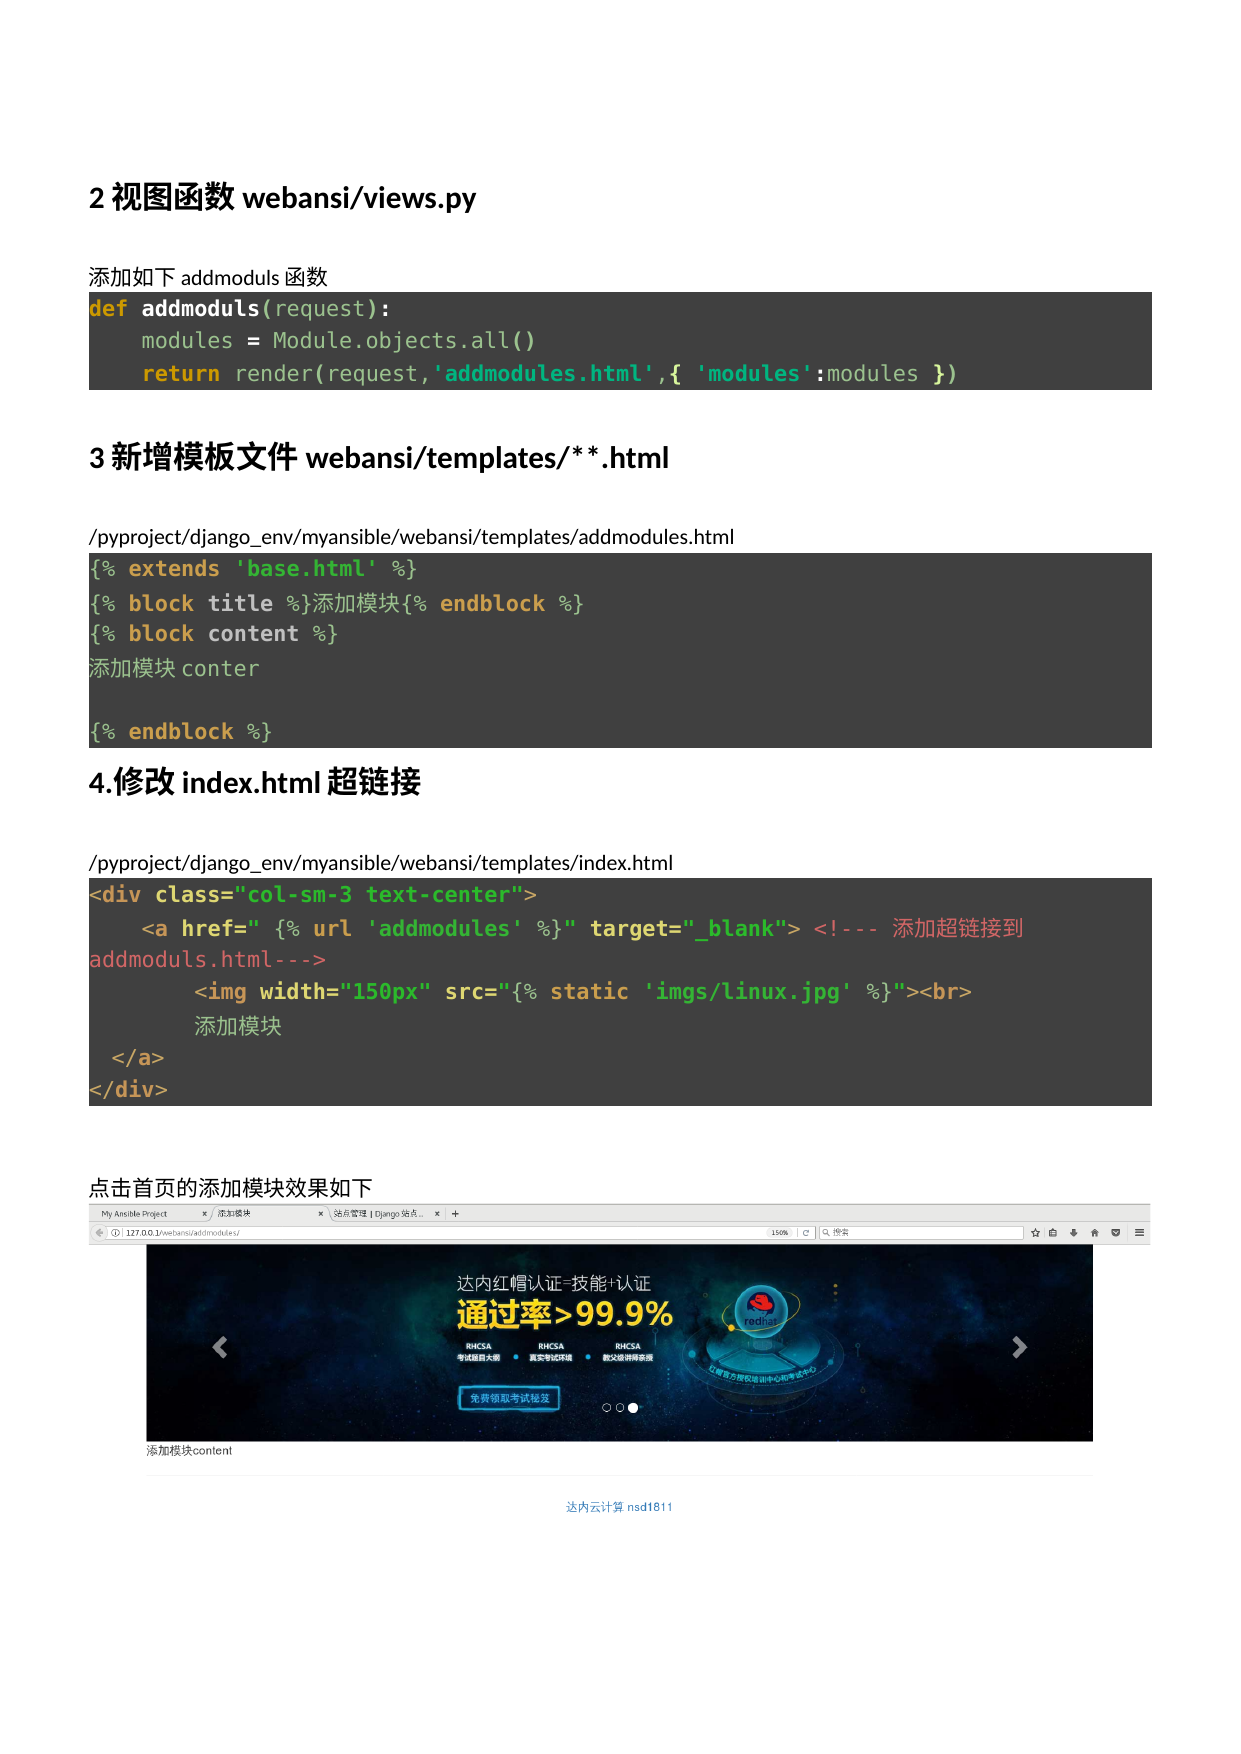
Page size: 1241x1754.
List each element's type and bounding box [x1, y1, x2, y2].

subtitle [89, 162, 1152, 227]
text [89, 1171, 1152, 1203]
picture [88, 1203, 1151, 1519]
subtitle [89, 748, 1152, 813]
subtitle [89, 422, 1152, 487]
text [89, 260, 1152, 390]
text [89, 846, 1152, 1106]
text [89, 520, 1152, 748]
